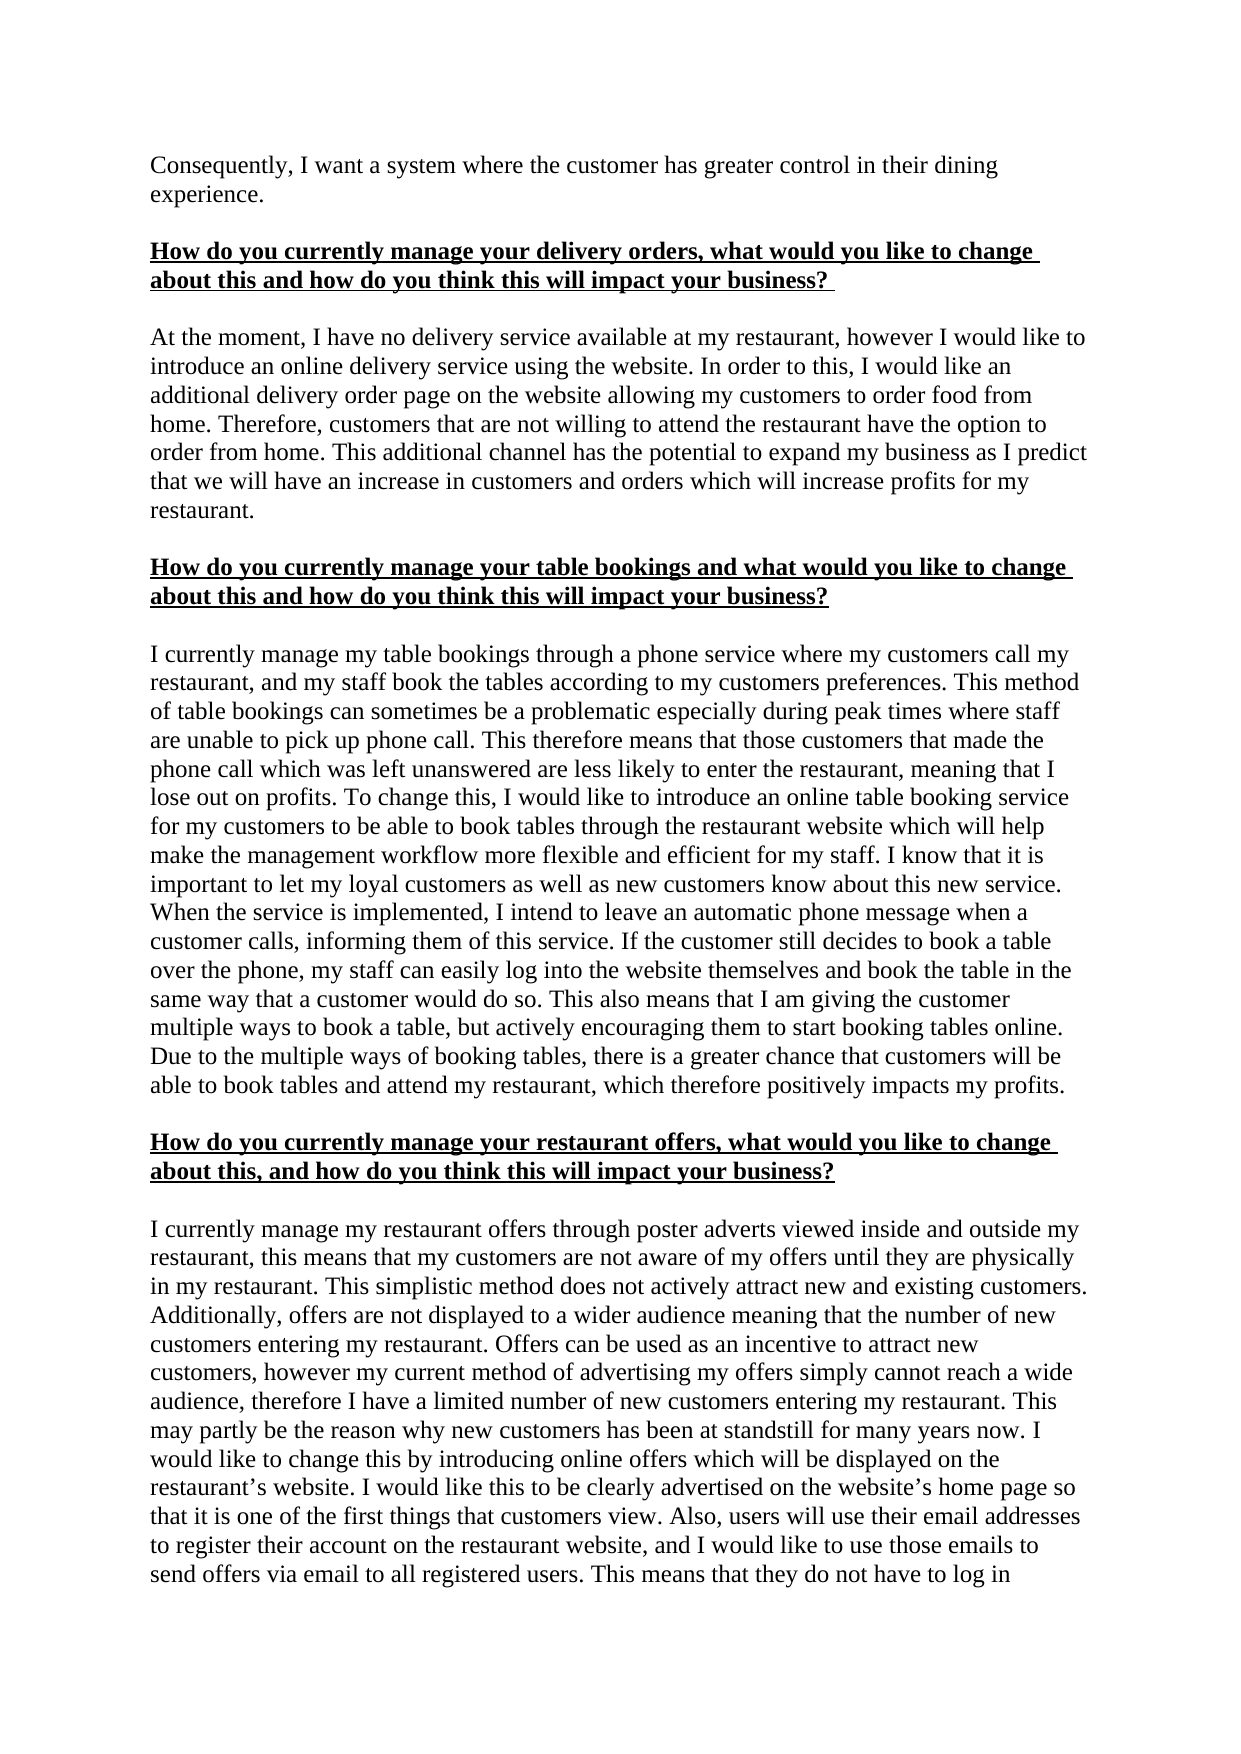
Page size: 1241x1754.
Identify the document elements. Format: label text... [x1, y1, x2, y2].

text I currently manage my table bookings through a phone service where my customers call my restaurant, and my staff book the tables according to my customers preferences. This method of table bookings can sometimes be a problematic especially during peak times where staff are unable to pick up phone call. This therefore means that those customers that made the phone call which was left unanswered are less likely to enter the restaurant, meaning that I lose out on profits. To change this, I would like to introduce an online table booking service for my customers to be able to book tables through the restaurant website which will help make the management workflow more flexible and efficient for my staff. I know that it is important to let my loyal customers as well as new customers know about this new service. When the service is implemented, I intend to leave an automatic phone message when a customer calls, informing them of this service. If the customer still decides to book a table over the phone, my staff can easily log into the website themselves and book the table in the same way that a customer would do so. This also means that I am giving the customer multiple ways to book a table, but actively encouraging them to start booking tables online. Due to the multiple ways of booking tables, there is a greater chance that customers will be able to book tables and attend my restaurant, which therefore positively impacts my profits. [150, 639, 1090, 1099]
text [150, 150, 1090, 207]
text How do you currently manage your delivery orders, what would you like to change about this and how do you think this will impact your business? [150, 236, 1090, 294]
text How do you currently manage your table bookings and what would you like to change about this and how do you think this will impact your business? [150, 552, 1090, 610]
text How do you currently manage your restaurant offers, what would you like to change about this, and how do you think this will impact your business? [150, 1127, 1090, 1185]
text At the moment, I have no delivery service available at my restaurant, however I would like to introduce an online delivery service using the website. In order to this, I would like an additional delivery order page on the website allowing my customers to order food from home. Therefore, customers that are not willing to attend the restaurant have the option to order from home. This additional channel has the potential to expand my business as I predict that we will have an increase in customers and orders which will increase profits for my restaurant. [150, 322, 1090, 524]
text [150, 1214, 1090, 1587]
